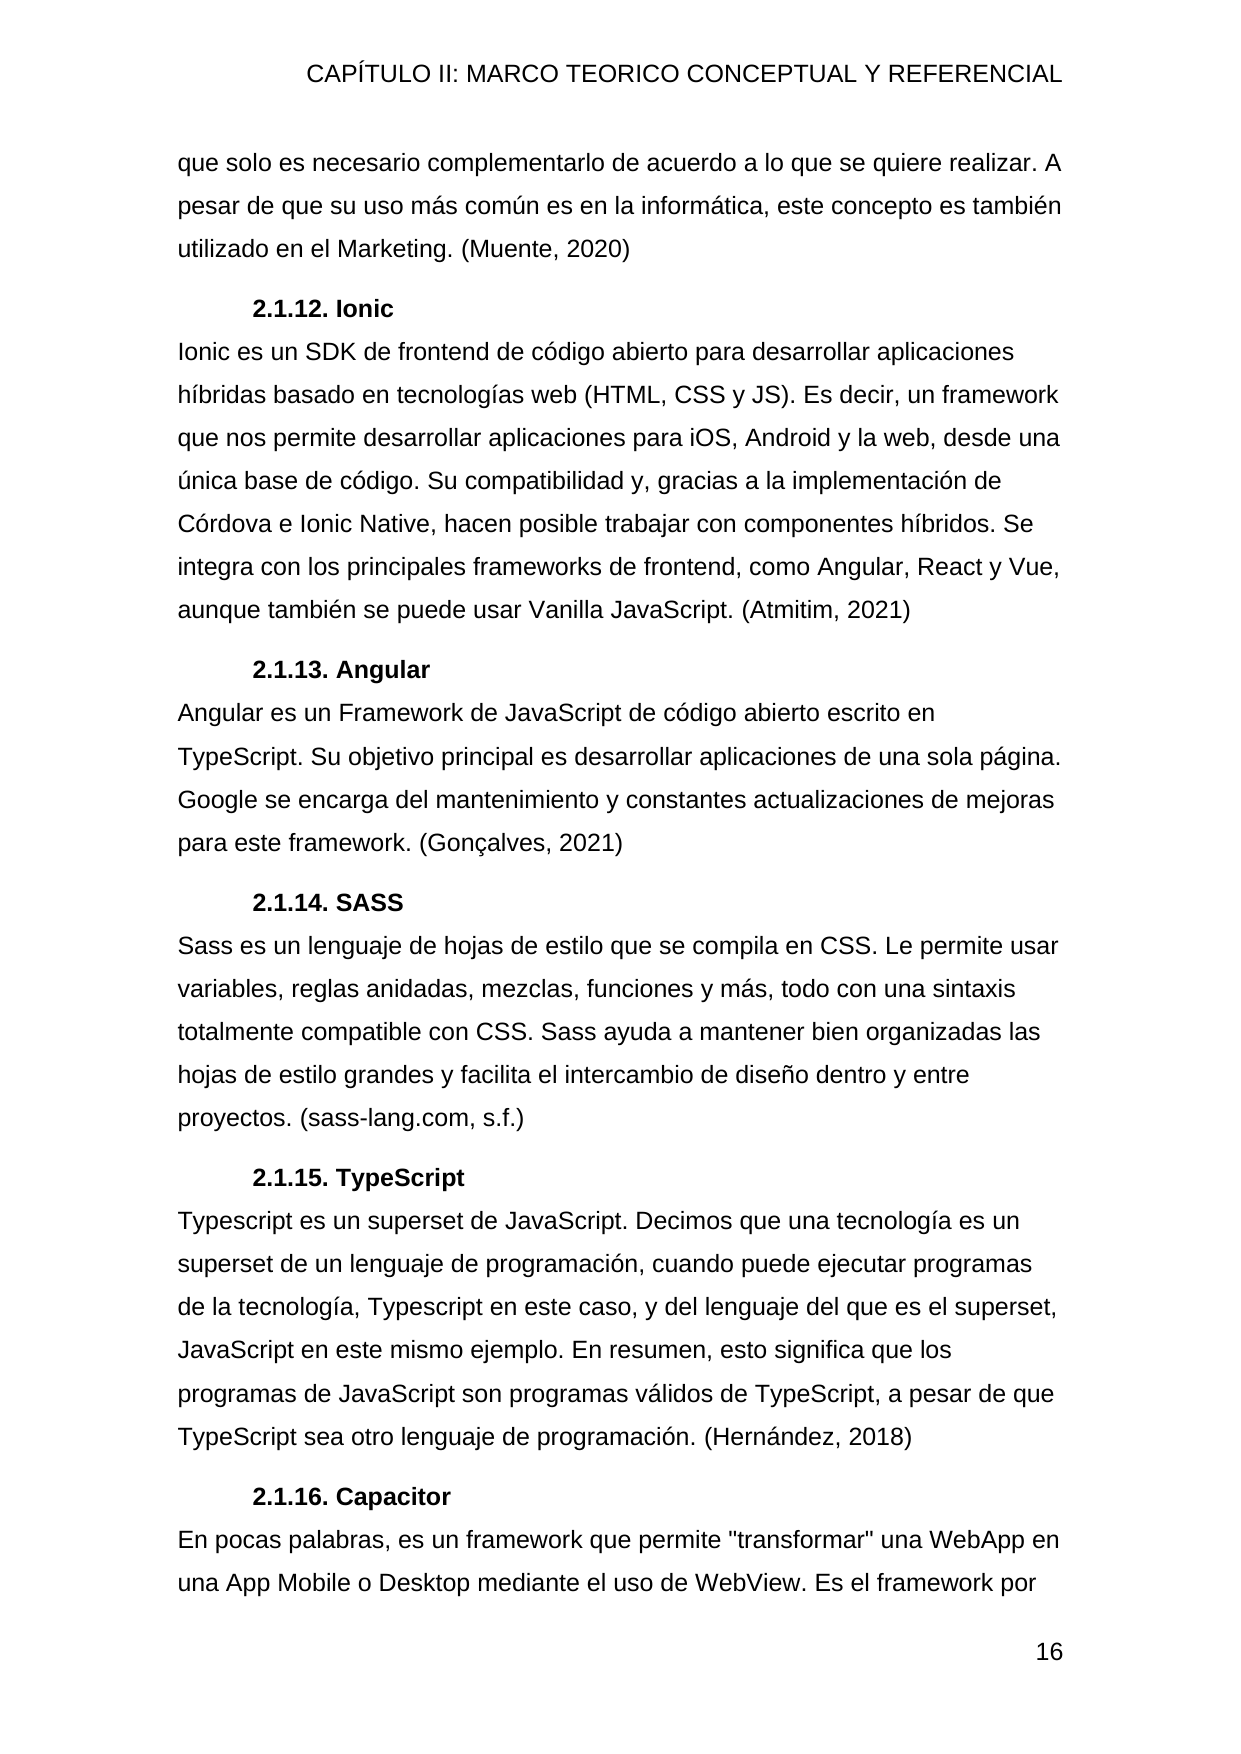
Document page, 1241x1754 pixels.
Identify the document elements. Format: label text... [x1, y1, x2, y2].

subtitle TypeScript [252, 1163, 1063, 1192]
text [177, 148, 1063, 263]
subtitle Capacitor [252, 1482, 1063, 1510]
text Ionic es un SDK de frontend de código abierto para desarrollar aplicaciones híbridas basado en tecnologías web (HTML, CSS y JS). Es decir, un framework que nos permite desarrollar aplicaciones para iOS, Android y la web, desde una única base de código. Su compatibilidad y, gracias a la implementación de Córdova e Ionic Native, hacen posible trabajar con componentes híbridos. Se integra con los principales frameworks de frontend, como Angular, React y Vue, aunque también se puede usar Vanilla JavaScript. [177, 337, 1063, 624]
subtitle SASS [252, 888, 1063, 916]
text Angular es un Framework de JavaScript de código abierto escrito en TypeScript. Su objetivo principal es desarrollar aplicaciones de una sola página. Google se encarga del mantenimiento y constantes actualizaciones de mejoras para este framework. [177, 698, 1063, 857]
subtitle Ionic [252, 294, 1063, 322]
text Typescript es un superset de JavaScript. Decimos que una tecnología es un superset de un lenguaje de programación, cuando puede ejecutar programas de la tecnología, Typescript en este caso, y del lenguaje del que es el superset, JavaScript en este mismo ejemplo. En resumen, esto significa que los programas de JavaScript son programas válidos de TypeScript, a pesar de que TypeScript sea otro lenguaje de programación. [177, 1206, 1063, 1451]
text Sass es un lenguaje de hojas de estilo que se compila en CSS. Le permite usar variables, reglas anidadas, mezclas, funciones y más, todo con una sintaxis totalmente compatible con CSS. Sass ayuda a mantener bien organizadas las hojas de estilo grandes y facilita el intercambio de diseño dentro y entre proyectos. [177, 931, 1063, 1132]
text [177, 1525, 1063, 1597]
subtitle Angular [252, 655, 1063, 684]
